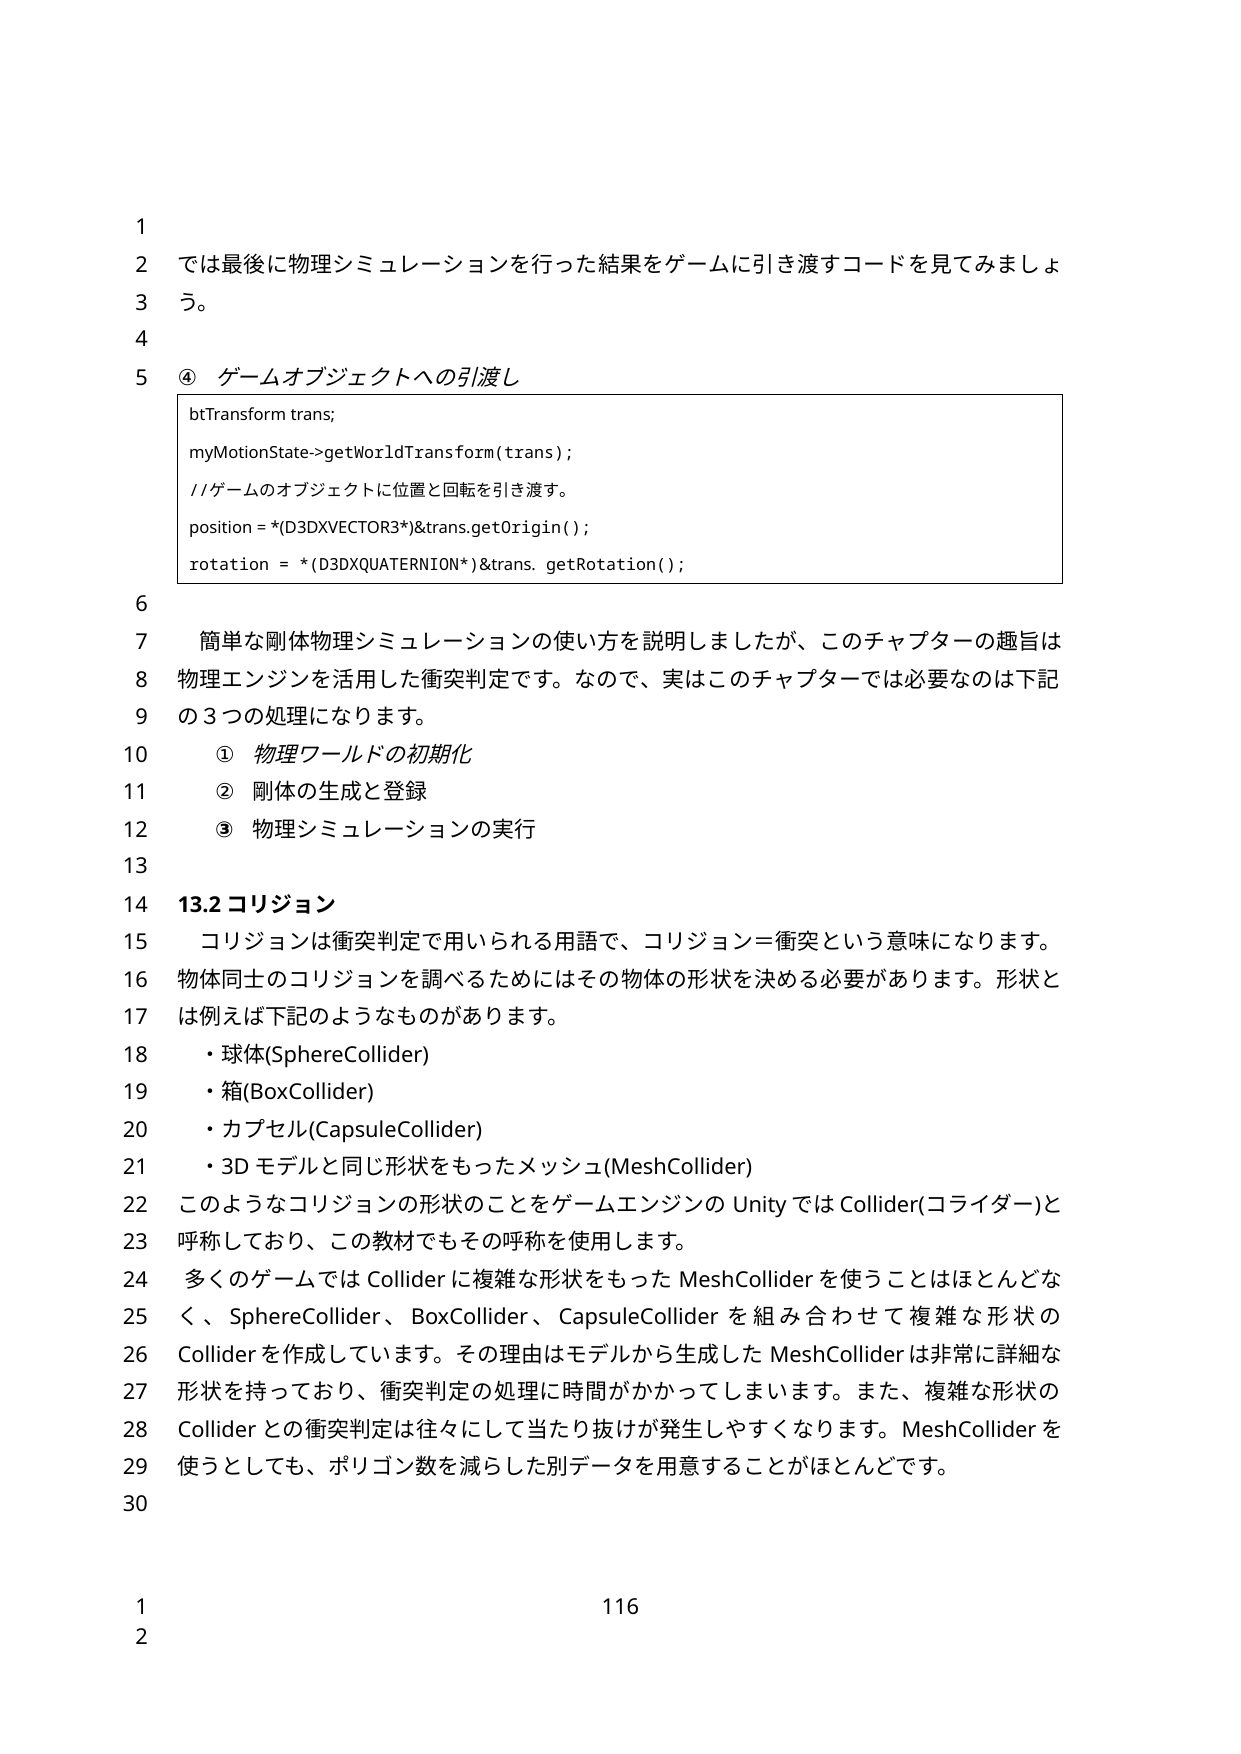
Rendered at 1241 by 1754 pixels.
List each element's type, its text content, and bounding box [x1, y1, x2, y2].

text 13.2 コリジョン [177, 884, 1063, 921]
table_header btTransform trans; myMotionState->getWorldTransform(trans); //ゲームのオブジェクトに位置と回転を引き渡す。 position = *(D3DXVECTOR3*)&trans.getOrigin(); rotation = *(D3DXQUATERNION*)&trans. getRotation(); [178, 395, 1062, 583]
text では最後に物理シミュレーションを行った結果をゲームに引き渡すコードを見てみましょう。 [177, 244, 1063, 319]
text ・3Dモデルと同じ形状をもったメッシュ(MeshCollider) [177, 1146, 1063, 1184]
text ・箱(BoxCollider) [177, 1071, 1063, 1109]
text このようなコリジョンの形状のことをゲームエンジンのUnityではCollider(コライダー)と呼称しており、この教材でもその呼称を使用します。 [177, 1184, 1063, 1259]
list 剛体の生成と登録 [215, 771, 1063, 809]
list ゲームオブジェクトへの引渡し [177, 357, 1063, 394]
text コリジョンは衝突判定で用いられる用語で、コリジョン＝衝突という意味になります。物体同士のコリジョンを調べるためにはその物体の形状を決める必要があります。形状とは例えば下記のようなものがあります。 [177, 921, 1063, 1034]
list 物理シミュレーションの実行 [215, 809, 1063, 846]
list 物理ワールドの初期化 [215, 734, 1063, 771]
text ・カプセル(CapsuleCollider) [177, 1109, 1063, 1146]
text 簡単な剛体物理シミュレーションの使い方を説明しましたが、このチャプターの趣旨は物理エンジンを活用した衝突判定です。なので、実はこのチャプターでは必要なのは下記の３つの処理になります。 [177, 621, 1063, 734]
text 多くのゲームではColliderに複雑な形状をもったMeshColliderを使うことはほとんどなく、SphereCollider、BoxCollider、CapsuleColliderを組み合わせて複雑な形状のColliderを作成しています。その理由はモデルから生成したMeshColliderは非常に詳細な形状を持っており、衝突判定の処理に時間がかかってしまいます。また、複雑な形状のColliderとの衝突判定は往々にして当たり抜けが発生しやすくなります。MeshColliderを使うとしても、ポリゴン数を減らした別データを用意することがほとんどです。 [177, 1259, 1063, 1484]
text ・球体(SphereCollider) [177, 1034, 1063, 1071]
